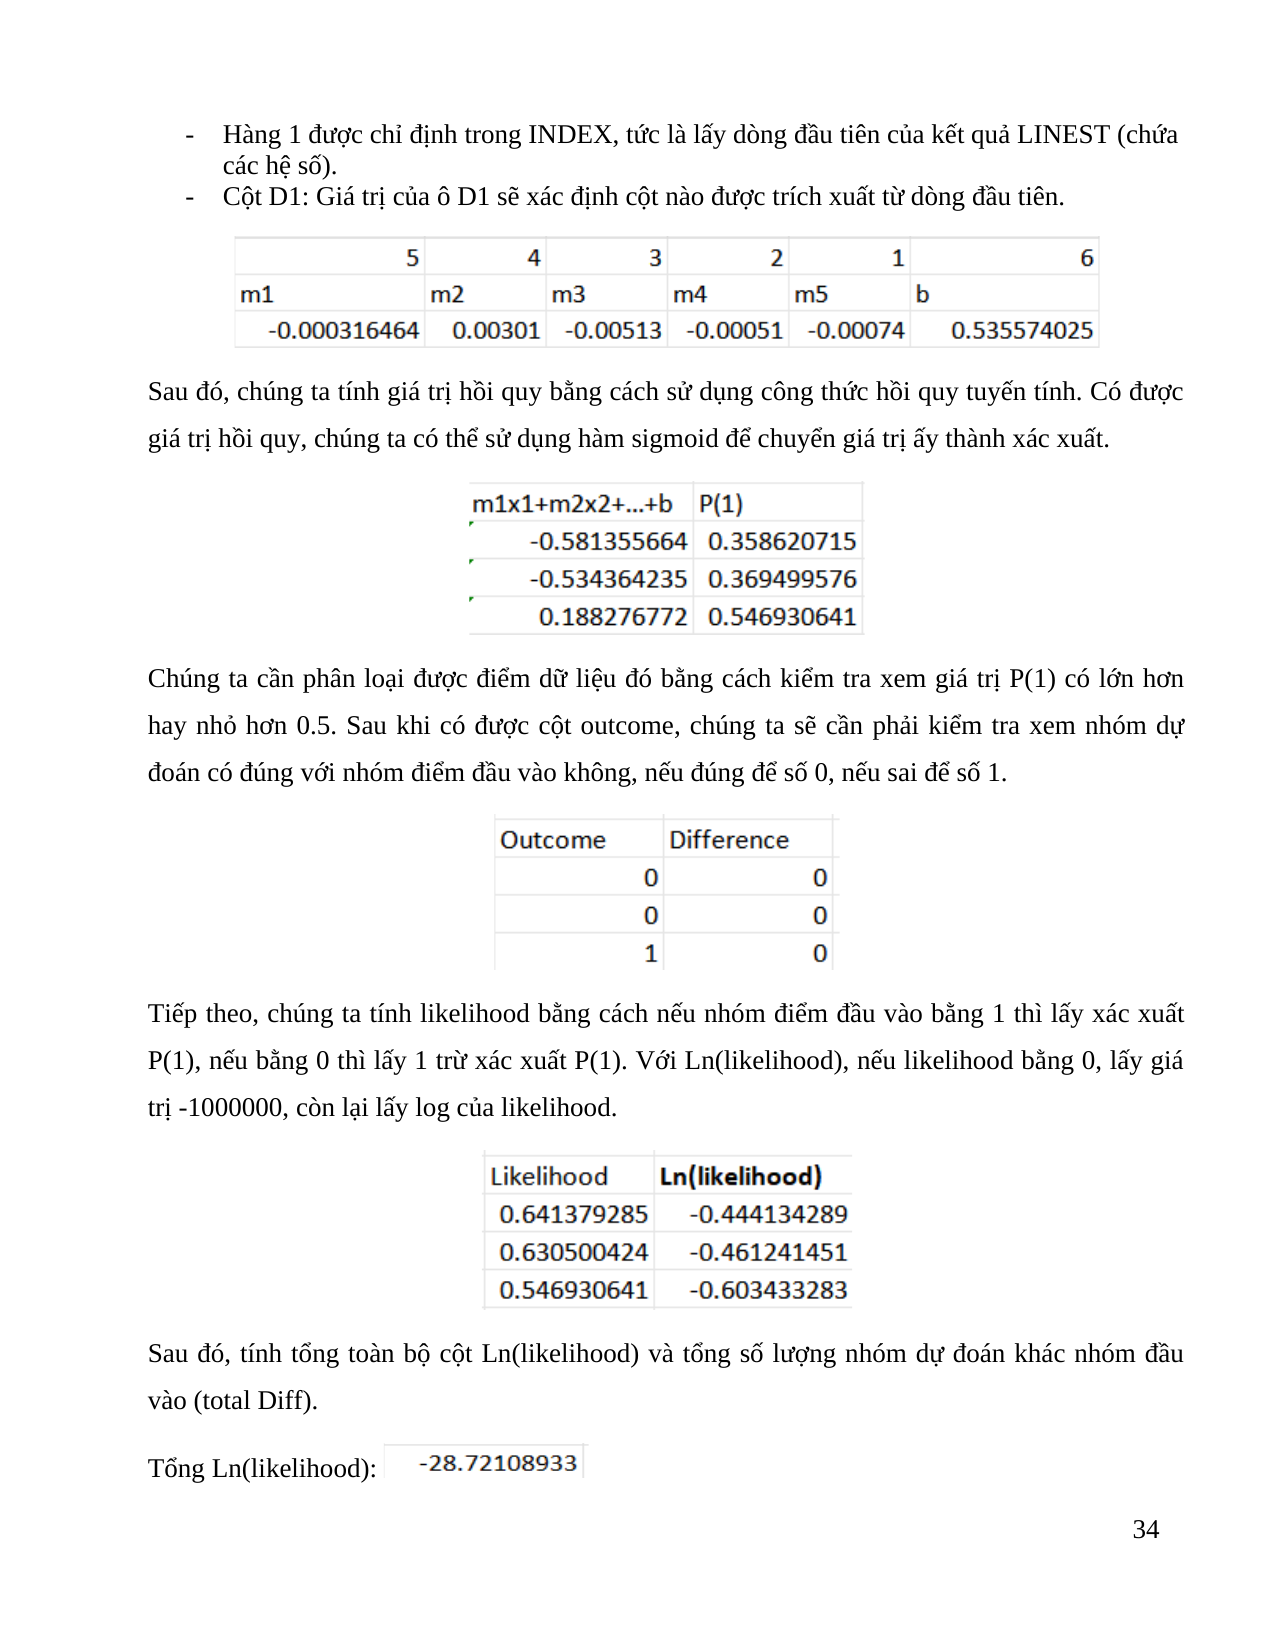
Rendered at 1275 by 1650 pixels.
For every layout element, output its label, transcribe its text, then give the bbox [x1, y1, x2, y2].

picture [383, 1443, 589, 1478]
list Cột D1: Giá trị của ô D1 sẽ xác định cột nào được trích xuất từ dòng đầu tiên. [185, 180, 1186, 212]
list Hàng 1 được chỉ định trong INDEX, tức là lấy dòng đầu tiên của kết quả LINEST (chứa các hệ số). [185, 118, 1186, 180]
text Tổng Ln(likelihood): [148, 1443, 1186, 1484]
text Sau đó, chúng ta tính giá trị hồi quy bằng cách sử dụng công thức hồi quy tuyến tính. Có được giá trị hồi quy, chúng ta có thể sử dụng hàm sigmoid để chuyển giá trị ấy thành xác xuất. [148, 375, 1186, 453]
picture [234, 236, 1100, 348]
text Tiếp theo, chúng ta tính likelihood bằng cách nếu nhóm điểm đầu vào bằng 1 thì lấy xác xuất P(1), nếu bằng 0 thì lấy 1 trừ xác xuất P(1). Với Ln(likelihood), nếu likelihood bằng 0, lấy giá trị -1000000, còn lại lấy log của likelihood. [148, 997, 1186, 1122]
picture [481, 1150, 853, 1310]
text Chúng ta cần phân loại được điểm dữ liệu đó bằng cách kiểm tra xem giá trị P(1) có lớn hơn hay nhỏ hơn 0.5. Sau khi có được cột outcome, chúng ta sẽ cần phải kiểm tra xem nhóm dự đoán có đúng với nhóm điểm đầu vào không, nếu đúng để số 0, nếu sai để số 1. [148, 662, 1186, 787]
picture [494, 814, 840, 970]
picture [469, 481, 865, 635]
text Sau đó, tính tổng toàn bộ cột Ln(likelihood) và tổng số lượng nhóm dự đoán khác nhóm đầu vào (total Diff). [148, 1337, 1186, 1415]
